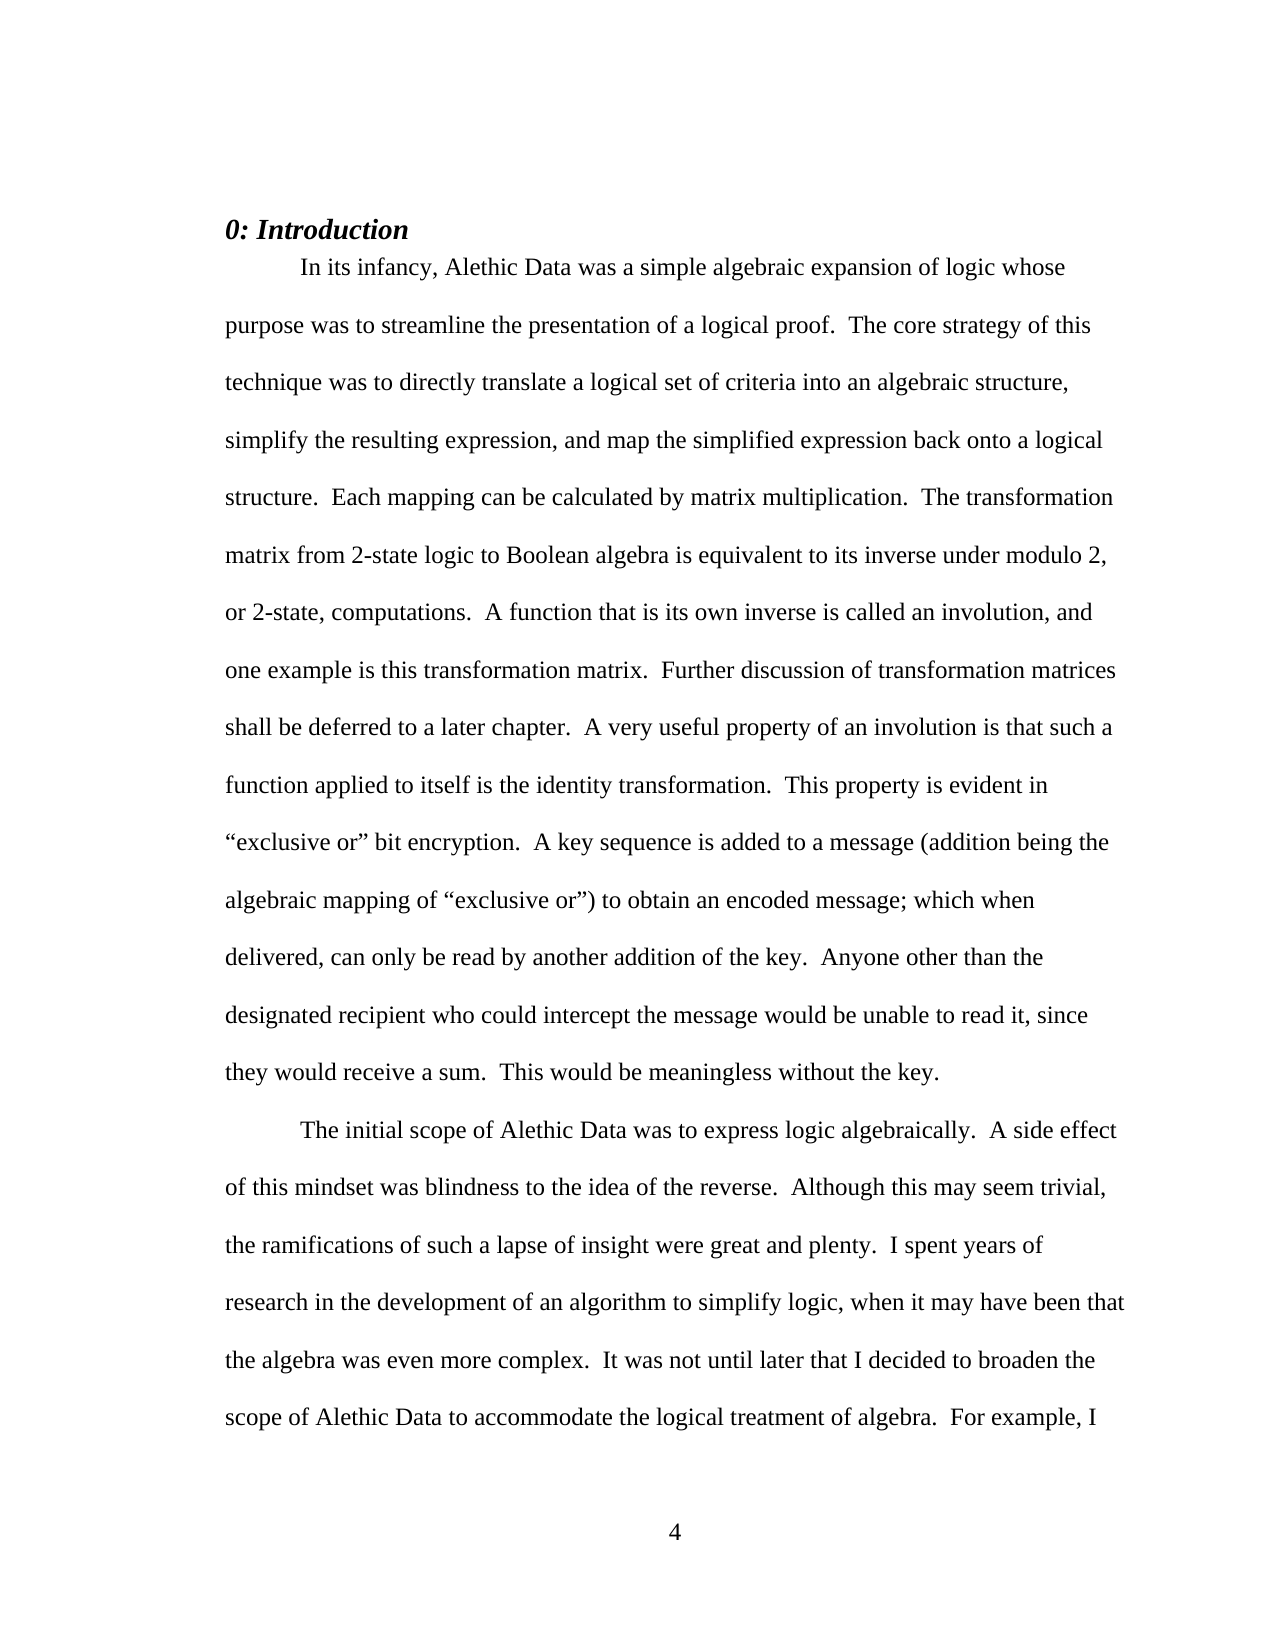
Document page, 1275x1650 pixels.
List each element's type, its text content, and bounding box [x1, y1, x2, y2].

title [225, 1115, 1125, 1431]
subtitle 0: Introduction [225, 212, 1125, 246]
title In its infancy, Alethic Data was a simple algebraic expansion of logic whose purpose was to streamline the presentation of a logical proof. The core strategy of this technique was to directly translate a logical set of criteria into an algebraic structure, simplify the resulting expression, and map the simplified expression back onto a logical structure. Each mapping can be calculated by matrix multiplication. The transformation matrix from 2-state logic to Boolean algebra is equivalent to its inverse under modulo 2, or 2-state, computations. A function that is its own inverse is called an involution, and one example is this transformation matrix. Further discussion of transformation matrices shall be deferred to a later chapter. A very useful property of an involution is that such a function applied to itself is the identity transformation. This property is evident in “exclusive or” bit encryption. A key sequence is added to a message (addition being the algebraic mapping of “exclusive or”) to obtain an encoded message; which when delivered, can only be read by another addition of the key. Anyone other than the designated recipient who could intercept the message would be unable to read it, since they would receive a sum. This would be meaningless without the key. [225, 252, 1125, 1086]
